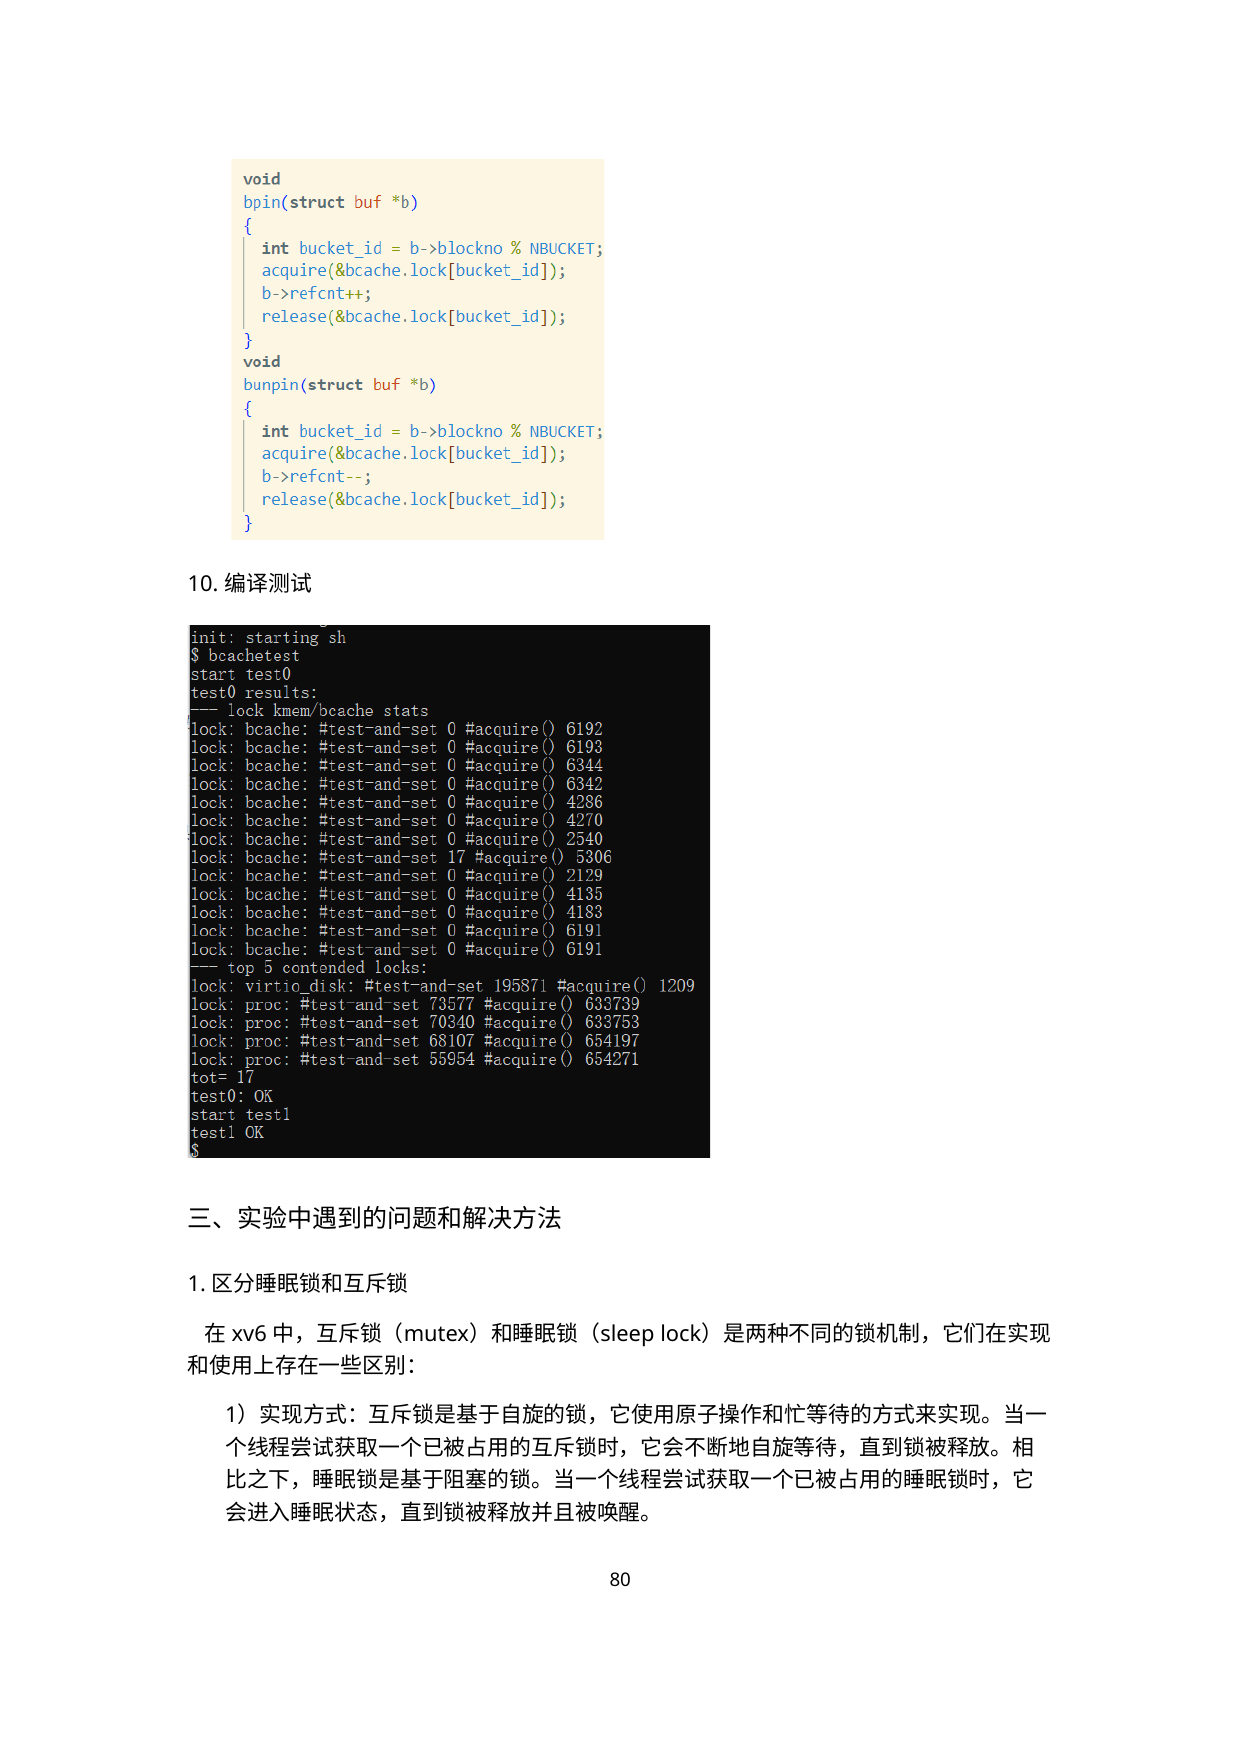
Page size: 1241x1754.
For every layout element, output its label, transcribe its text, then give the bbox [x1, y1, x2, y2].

text 三、实验中遇到的问题和解决方法 [187, 1184, 1053, 1249]
text 1）实现方式：互斥锁是基于自旋的锁，它使用原子操作和忙等待的方式来实现。当一个线程尝试获取一个已被占用的互斥锁时，它会不断地自旋等待，直到锁被释放。相比之下，睡眠锁是基于阻塞的锁。当一个线程尝试获取一个已被占用的睡眠锁时，它会进入睡眠状态，直到锁被释放并且被唤醒。 [225, 1397, 1053, 1527]
text 1. 区分睡眠锁和互斥锁 [187, 1266, 1053, 1298]
picture [231, 159, 605, 540]
picture [187, 625, 711, 1158]
text 在 xv6 中，互斥锁（mutex）和睡眠锁（sleep lock）是两种不同的锁机制，它们在实现和使用上存在一些区别： [187, 1315, 1053, 1380]
text 10. 编译测试 [187, 566, 1053, 598]
